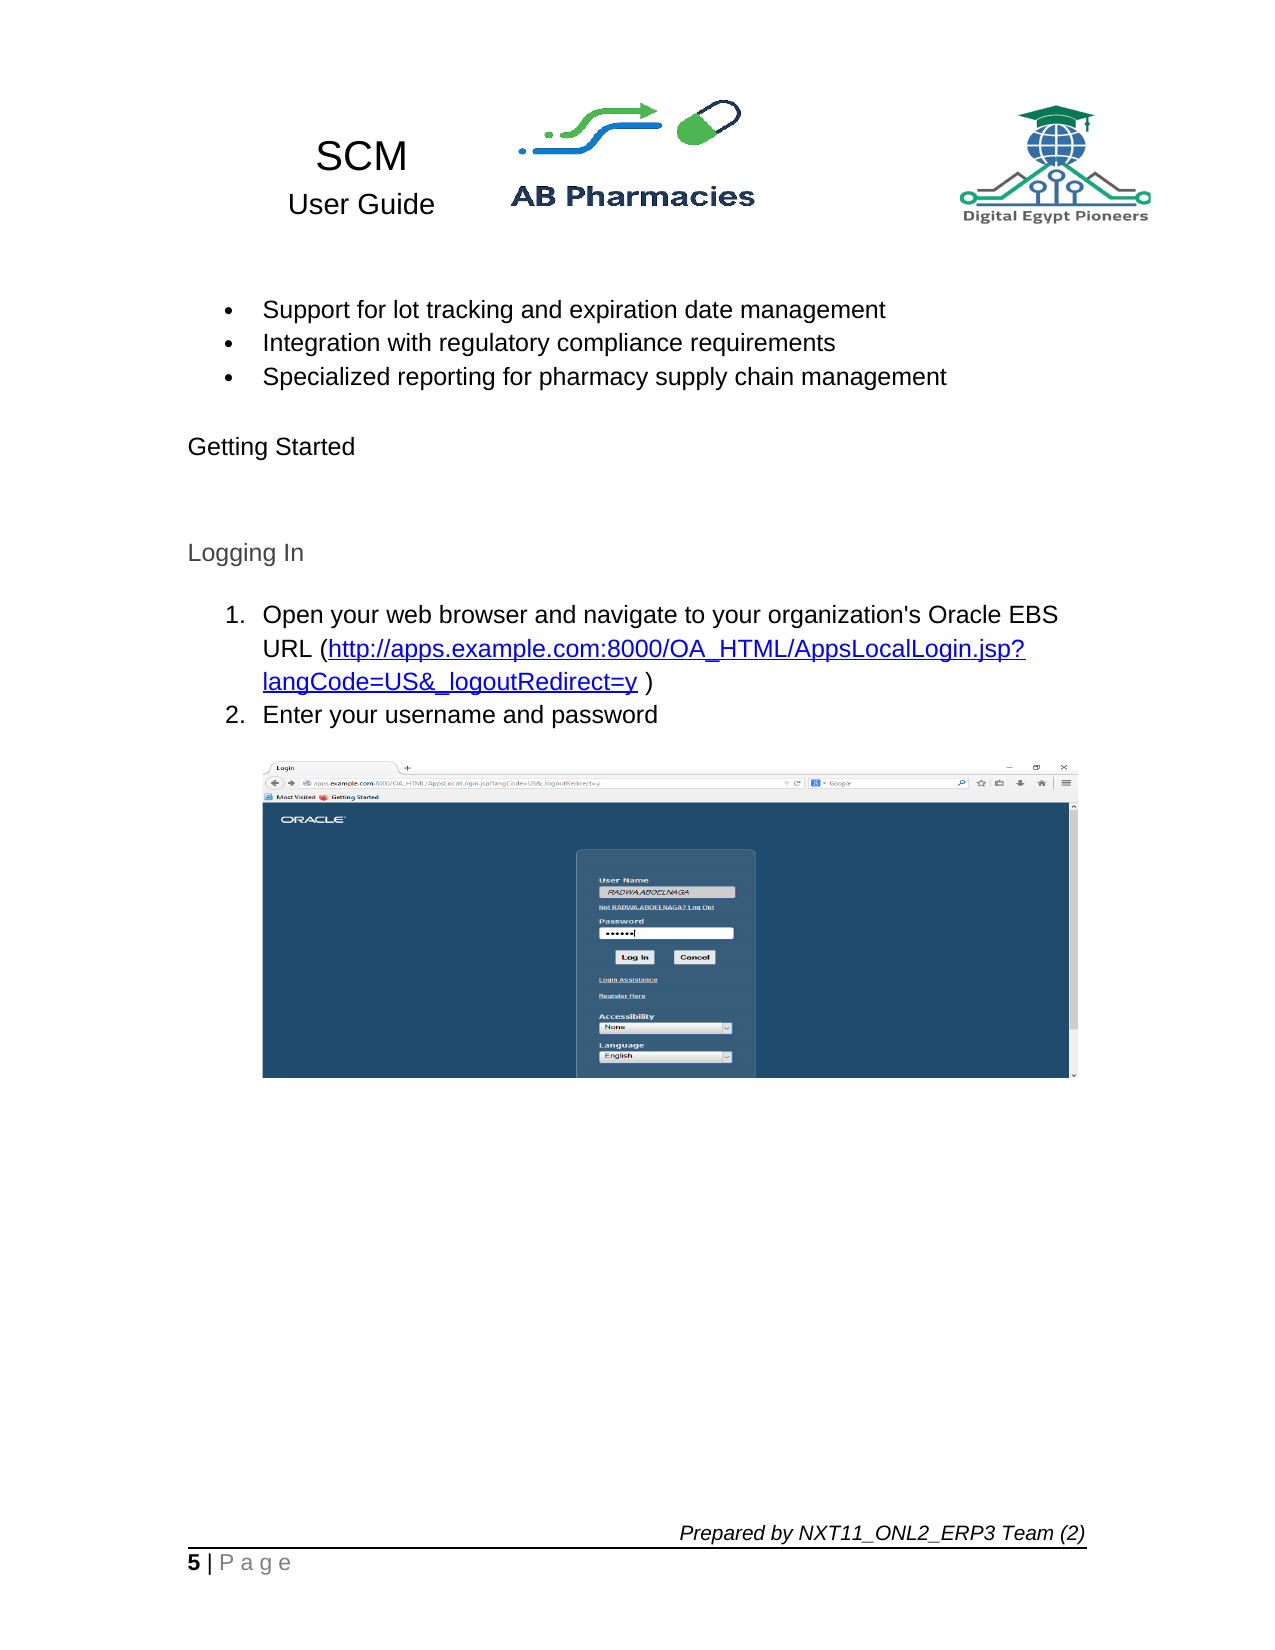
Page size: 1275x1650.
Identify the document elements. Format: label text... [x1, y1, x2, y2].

subtitle Getting Started [187, 432, 1087, 461]
picture [498, 75, 777, 235]
list Open your web browser and navigate to your organization's Oracle EBS URL (http://apps.example.com:8000/OA_HTML/AppsLocalLogin.jsp?langCode=US&_logoutRedirect=y ) [225, 601, 1087, 695]
list Enter your username and password [225, 699, 1087, 728]
subtitle Logging In [187, 538, 1087, 567]
list Support for lot tracking and expiration date management [225, 295, 1087, 324]
picture [960, 102, 1151, 225]
list Integration with regulatory compliance requirements [225, 328, 1087, 357]
list Specialized reporting for pharmacy supply chain management [225, 361, 1087, 390]
picture [262, 761, 1078, 1078]
